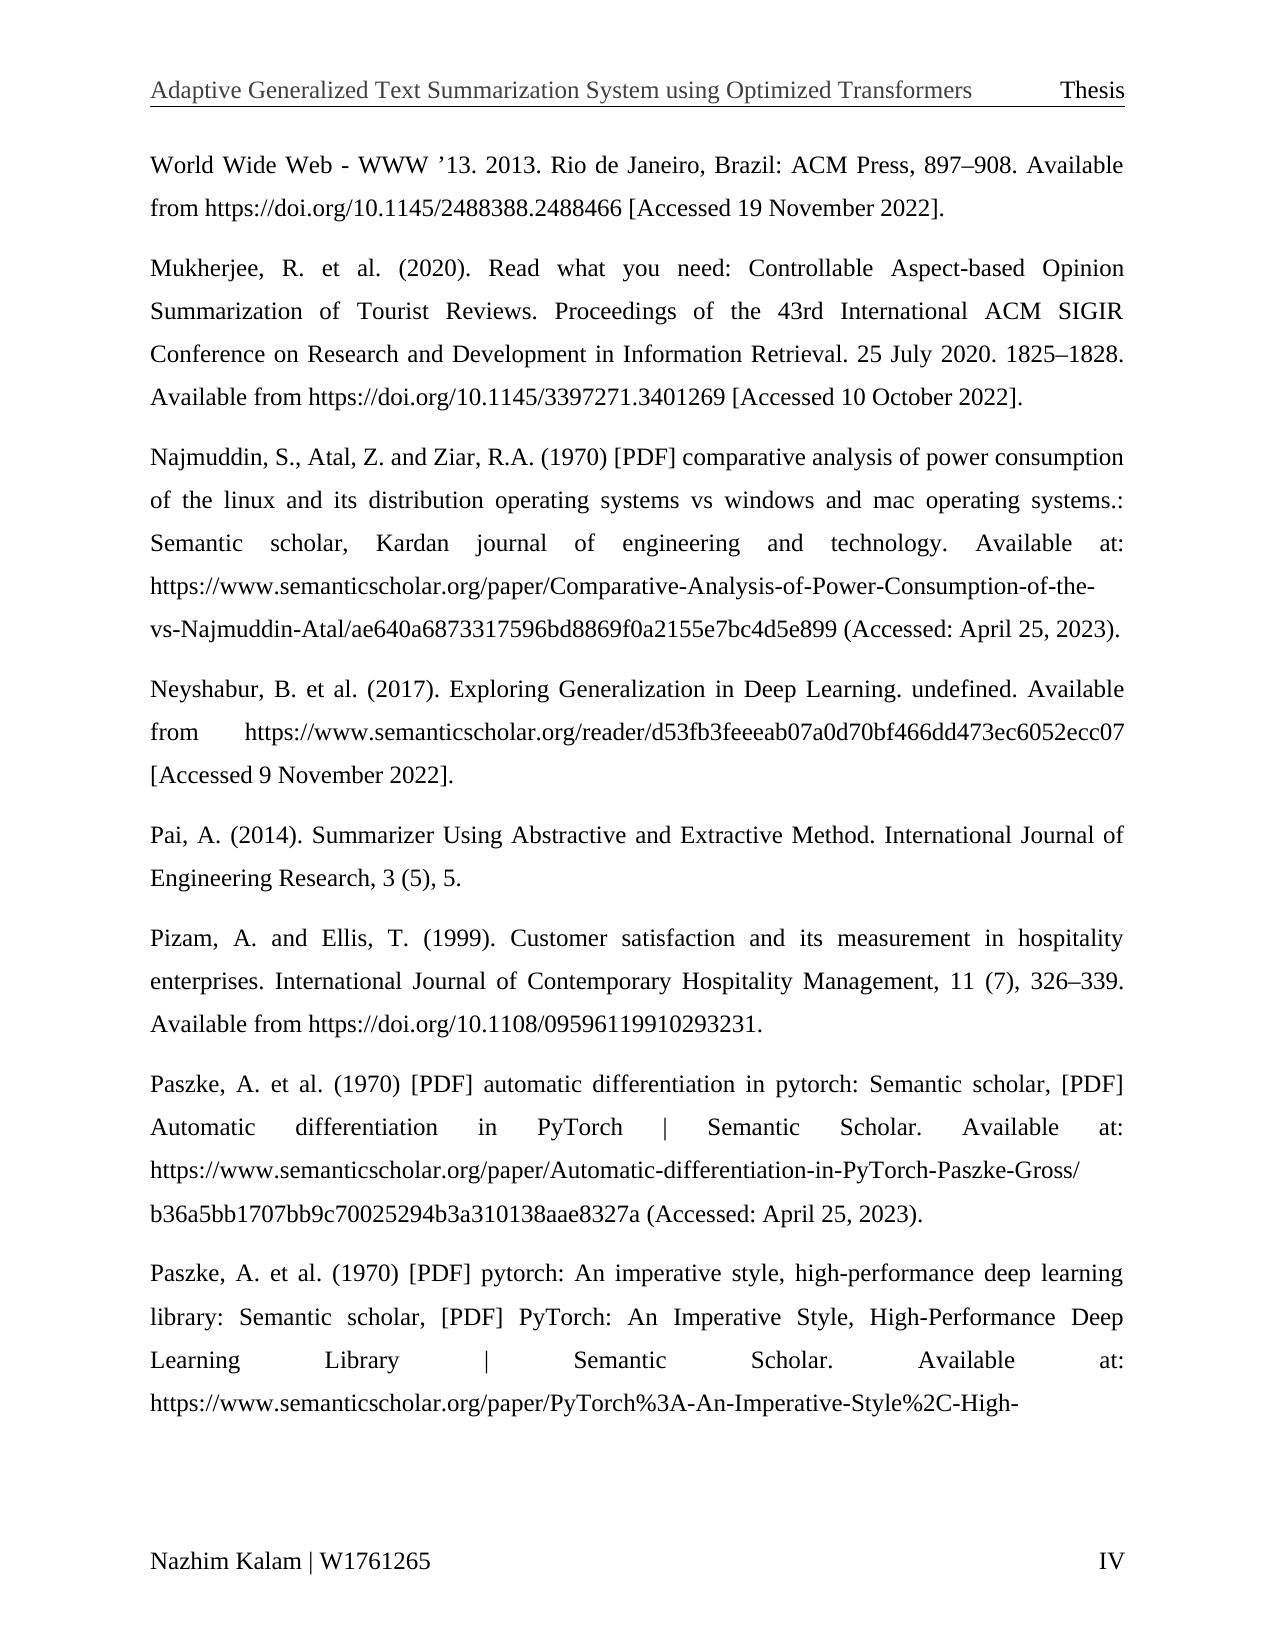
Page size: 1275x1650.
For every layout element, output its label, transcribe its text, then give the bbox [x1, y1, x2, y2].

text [150, 1258, 1125, 1417]
text Neyshabur, B. et al. (2017). Exploring Generalization in Deep Learning. undefined. Available from https://www.semanticscholar.org/reader/d53fb3feeeab07a0d70bf466dd473ec6052ecc07 [Accessed 9 November 2022]. [150, 674, 1125, 789]
text Mukherjee, R. et al. (2020). Read what you need: Controllable Aspect-based Opinion Summarization of Tourist Reviews. Proceedings of the 43rd International ACM SIGIR Conference on Research and Development in Information Retrieval. 25 July 2020. 1825–1828. Available from https://doi.org/10.1145/3397271.3401269 [Accessed 10 October 2022]. [150, 253, 1125, 411]
text Pizam, A. and Ellis, T. (1999). Customer satisfaction and its measurement in hospitality enterprises. International Journal of Contemporary Hospitality Management, 11 (7), 326–339. Available from https://doi.org/10.1108/09596119910293231. [150, 923, 1125, 1038]
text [150, 150, 1125, 222]
text Pai, A. (2014). Summarizer Using Abstractive and Extractive Method. International Journal of Engineering Research, 3 (5), 5. [150, 820, 1125, 892]
text Paszke, A. et al. (1970) [PDF] automatic differentiation in pytorch: Semantic scholar, [PDF] Automatic differentiation in PyTorch | Semantic Scholar. Available at: https://www.semanticscholar.org/paper/Automatic-differentiation-in-PyTorch-Paszke-Gross/b36a5bb1707bb9c70025294b3a310138aae8327a (Accessed: April 25, 2023). [150, 1069, 1125, 1227]
text Najmuddin, S., Atal, Z. and Ziar, R.A. (1970) [PDF] comparative analysis of power consumption of the linux and its distribution operating systems vs windows and mac operating systems.: Semantic scholar, Kardan journal of engineering and technology. Available at: https://www.semanticscholar.org/paper/Comparative-Analysis-of-Power-Consumption-of-the-vs-Najmuddin-Atal/ae640a6873317596bd8869f0a2155e7bc4d5e899 (Accessed: April 25, 2023). [150, 442, 1125, 643]
